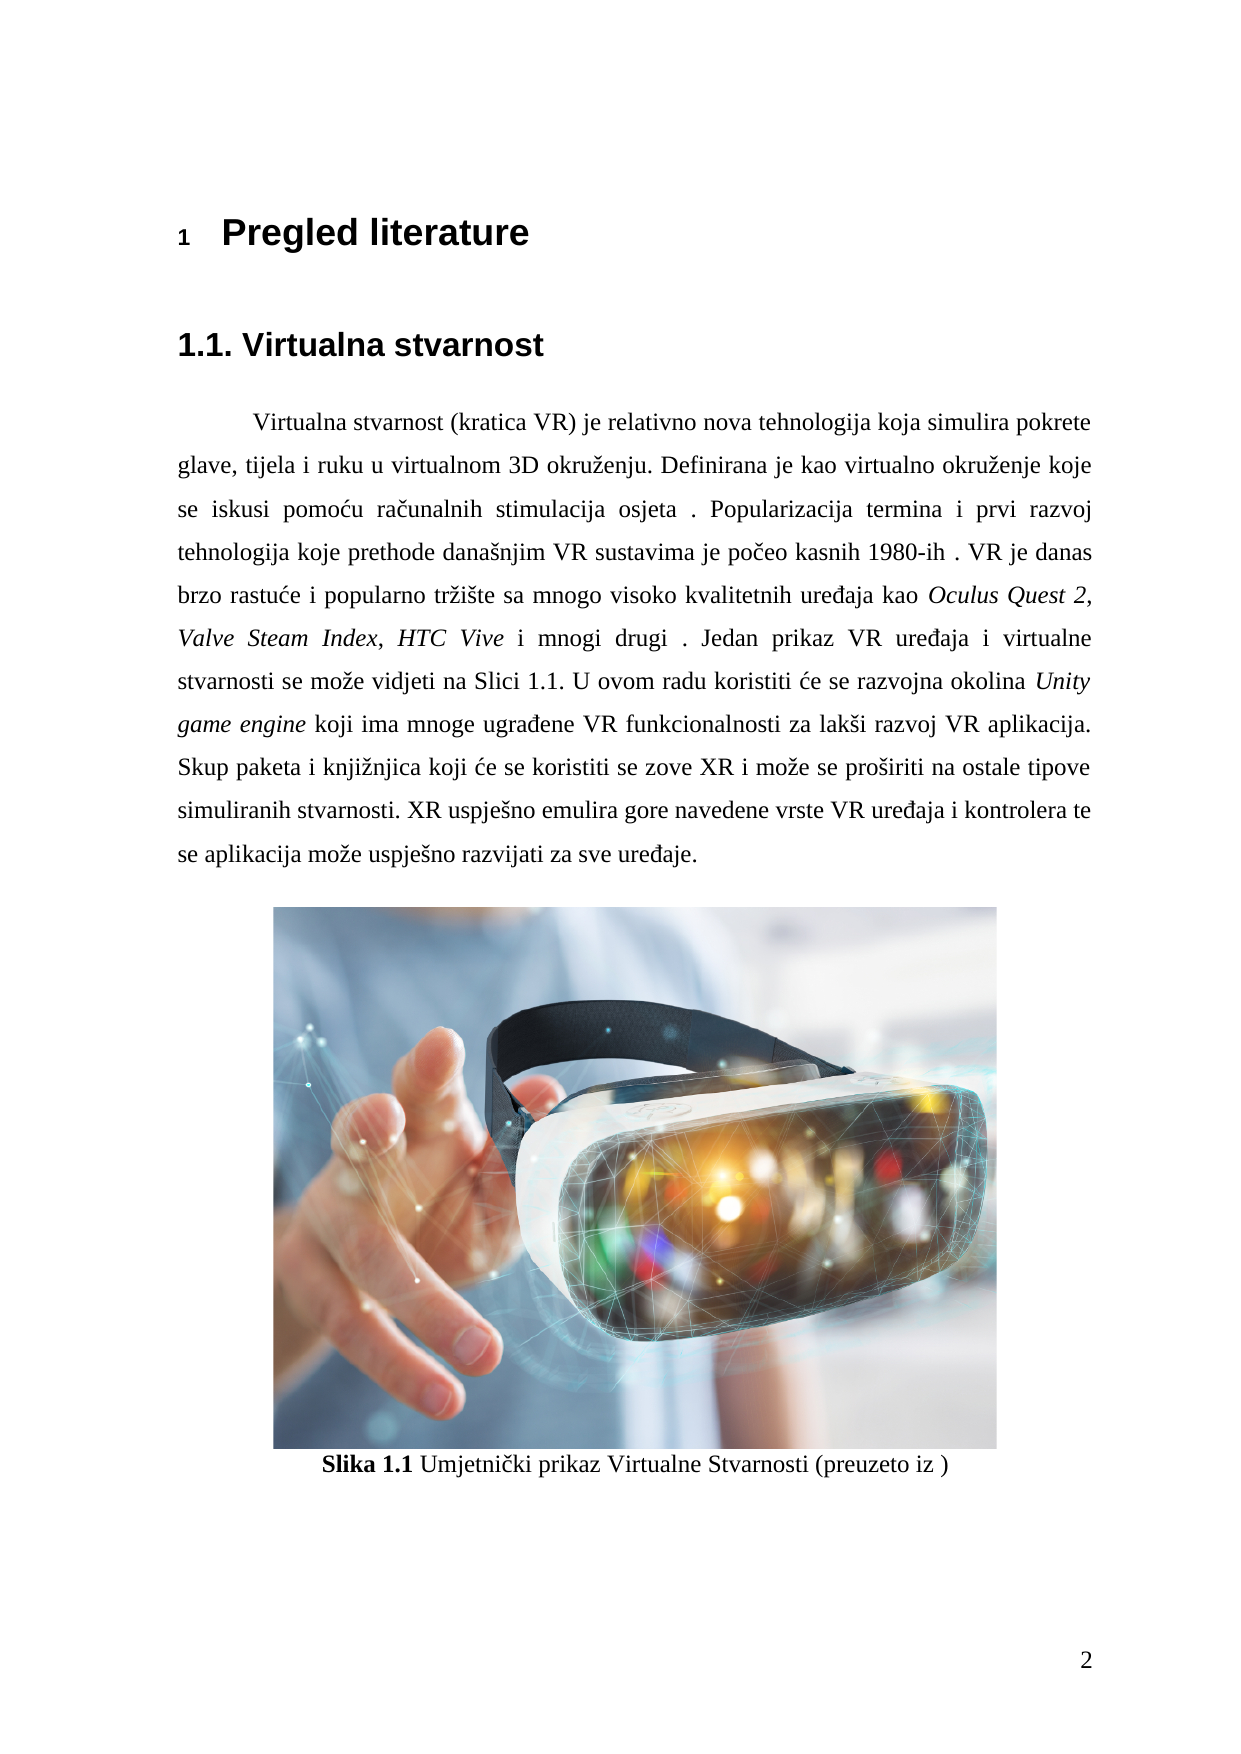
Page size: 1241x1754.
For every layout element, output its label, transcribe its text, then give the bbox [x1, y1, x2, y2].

picture [273, 907, 997, 1449]
text Virtualna stvarnost (kratica VR) je relativno nova tehnologija koja simulira pokrete glave, tijela i ruku u virtualnom 3D okruženju. Definirana je kao virtualno okruženje koje se iskusi pomoću računalnih stimulacija osjeta [1]. Popularizacija termina i prvi razvoj tehnologija koje prethode današnjim VR sustavima je počeo kasnih 1980-ih [3]. VR je danas brzo rastuće i popularno tržište sa mnogo visoko kvalitetnih uređaja kao Oculus Quest 2, Valve Steam Index, HTC Vive i mnogi drugi [4]. Jedan prikaz VR uređaja i virtualne stvarnosti se može vidjeti na Slici 1.1. U ovom radu koristiti će se razvojna okolina Unity game engine koji ima mnoge ugrađene VR funkcionalnosti za lakši razvoj VR aplikacija. Skup paketa i knjižnjica koji će se koristiti se zove XR i može se proširiti na ostale tipove simuliranih stvarnosti. XR uspješno emulira gore navedene vrste VR uređaja i kontrolera te se aplikacija može uspješno razvijati za sve uređaje. [177, 407, 1092, 867]
subtitle 1.1. Virtualna stvarnost [177, 325, 1092, 363]
subtitle Pregled literature [177, 210, 1092, 253]
